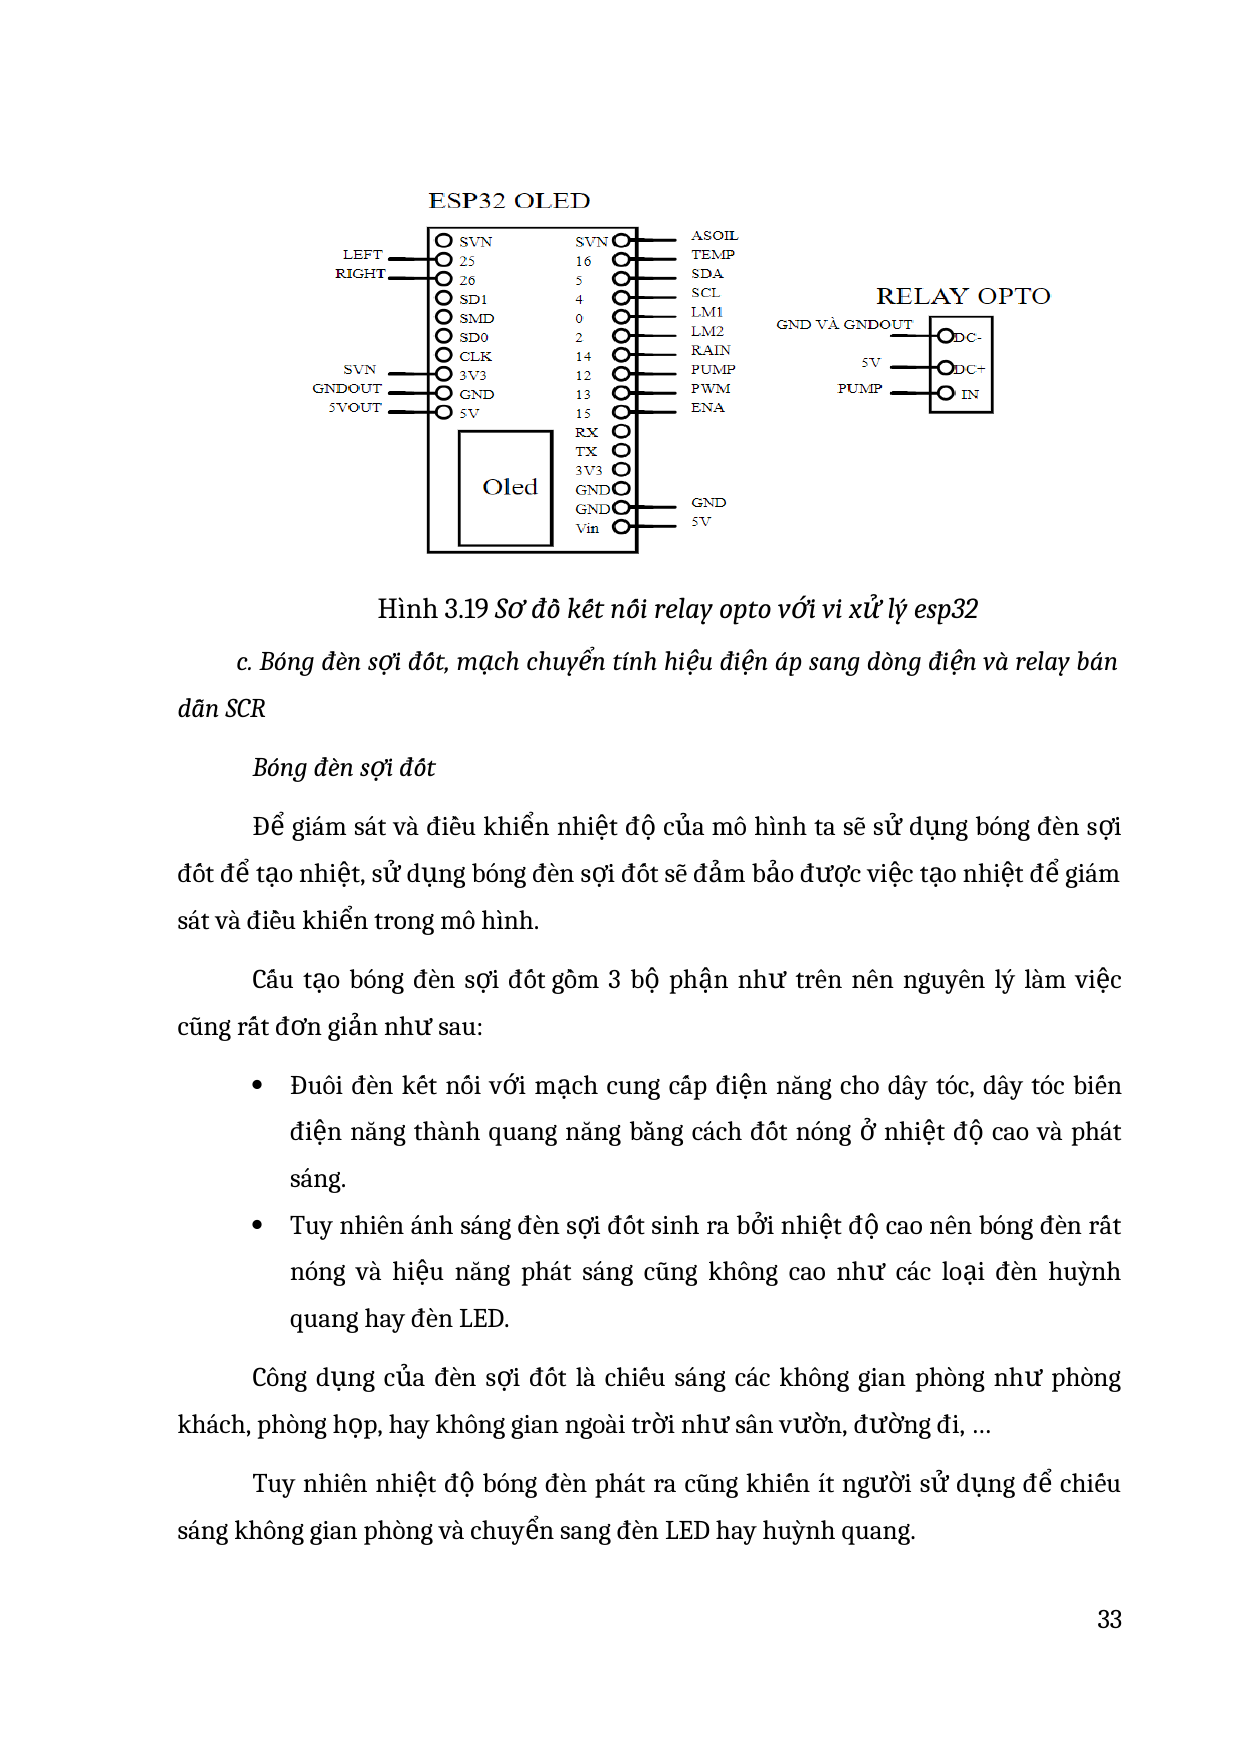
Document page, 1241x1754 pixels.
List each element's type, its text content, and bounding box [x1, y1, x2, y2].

list Đuôi đèn kết nối với mạch cung cấp điện năng cho dây tóc, dây tóc biến điện năng thành quang năng bằng cách đốt nóng ở nhiệt độ cao và phát sáng. [252, 1070, 1122, 1194]
picture [296, 118, 1062, 564]
text Tuy nhiên nhiệt độ bóng đèn phát ra cũng khiến ít người sử dụng để chiếu sáng không gian phòng và chuyển sang đèn LED hay huỳnh quang. [177, 1468, 1122, 1546]
text Công dụng của đèn sợi đốt là chiếu sáng các không gian phòng như phòng khách, phòng họp, hay không gian ngoài trời như sân vườn, đường đi, … [177, 1362, 1122, 1440]
text Để giám sát và điều khiển nhiệt độ của mô hình ta sẽ sử dụng bóng đèn sợi đốt để tạo nhiệt, sử dụng bóng đèn sợi đốt sẽ đảm bảo được việc tạo nhiệt để giám sát và điều khiển trong mô hình. [177, 811, 1122, 936]
list Tuy nhiên ánh sáng đèn sợi đốt sinh ra bởi nhiệt độ cao nên bóng đèn rất nóng và hiệu năng phát sáng cũng không cao như các loại đèn huỳnh quang hay đèn LED. [252, 1210, 1122, 1334]
subtitle c. Bóng đèn sợi đốt, mạch chuyển tính hiệu điện áp sang dòng điện và relay bán dẫn SCR [177, 646, 1122, 724]
text Bóng đèn sợi đốt [177, 752, 1122, 783]
text Cấu tạo bóng đèn sợi đốt gồm 3 bộ phận như trên nên nguyên lý làm việc cũng rất đơn giản như sau: [177, 964, 1122, 1042]
